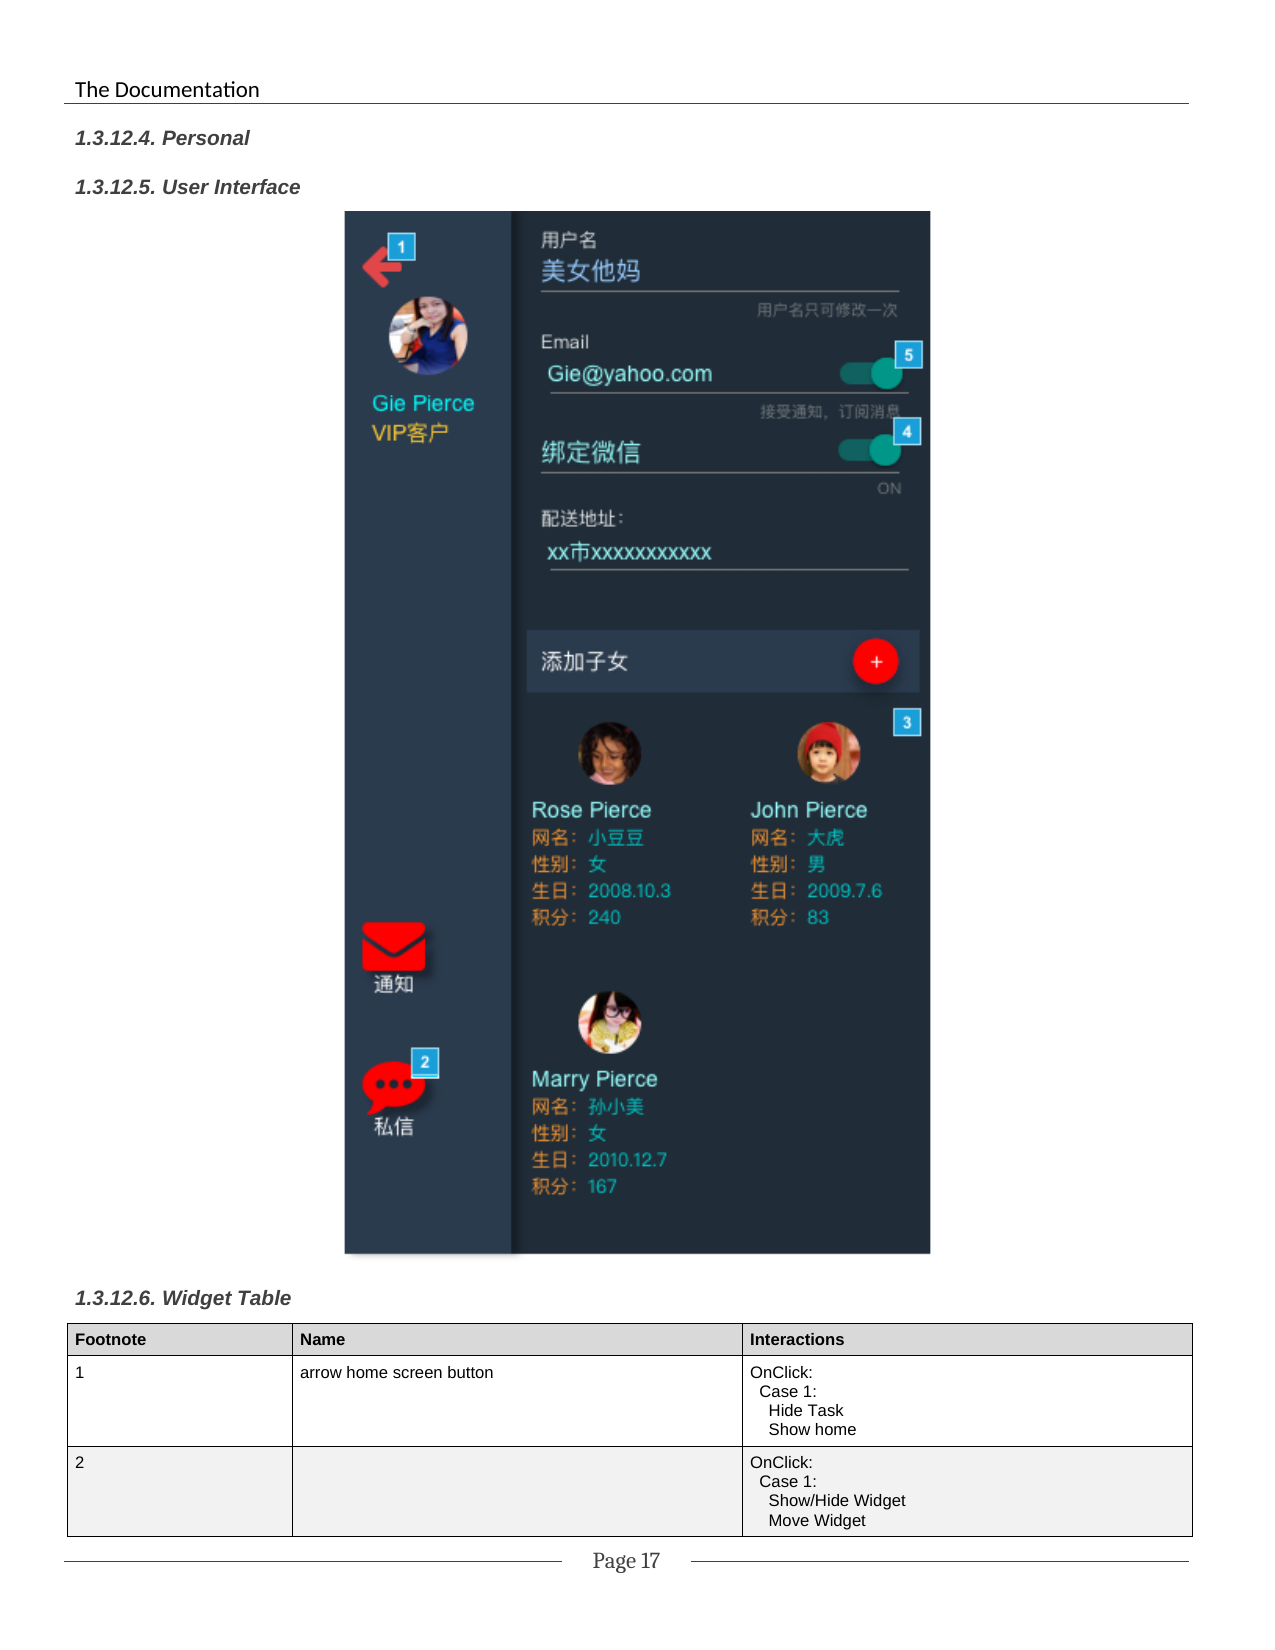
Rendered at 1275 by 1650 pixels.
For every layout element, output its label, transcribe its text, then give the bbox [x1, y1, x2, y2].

table_header Interactions [743, 1324, 1192, 1355]
table_cell OnClick: Case 1: Hide Task Show home [743, 1356, 1192, 1446]
subtitle User Interface [75, 175, 1200, 199]
table_header Footnote [68, 1324, 292, 1355]
table_cell [293, 1447, 742, 1536]
table_cell 2 [68, 1447, 292, 1536]
subtitle Personal [75, 126, 1200, 150]
table_cell 1 [68, 1356, 292, 1446]
table_cell arrow home screen button [293, 1356, 742, 1446]
subtitle Widget Table [75, 1286, 1200, 1310]
table_cell OnClick: Case 1: Show/Hide Widget Move Widget [743, 1447, 1192, 1536]
table_header Name [293, 1324, 742, 1355]
